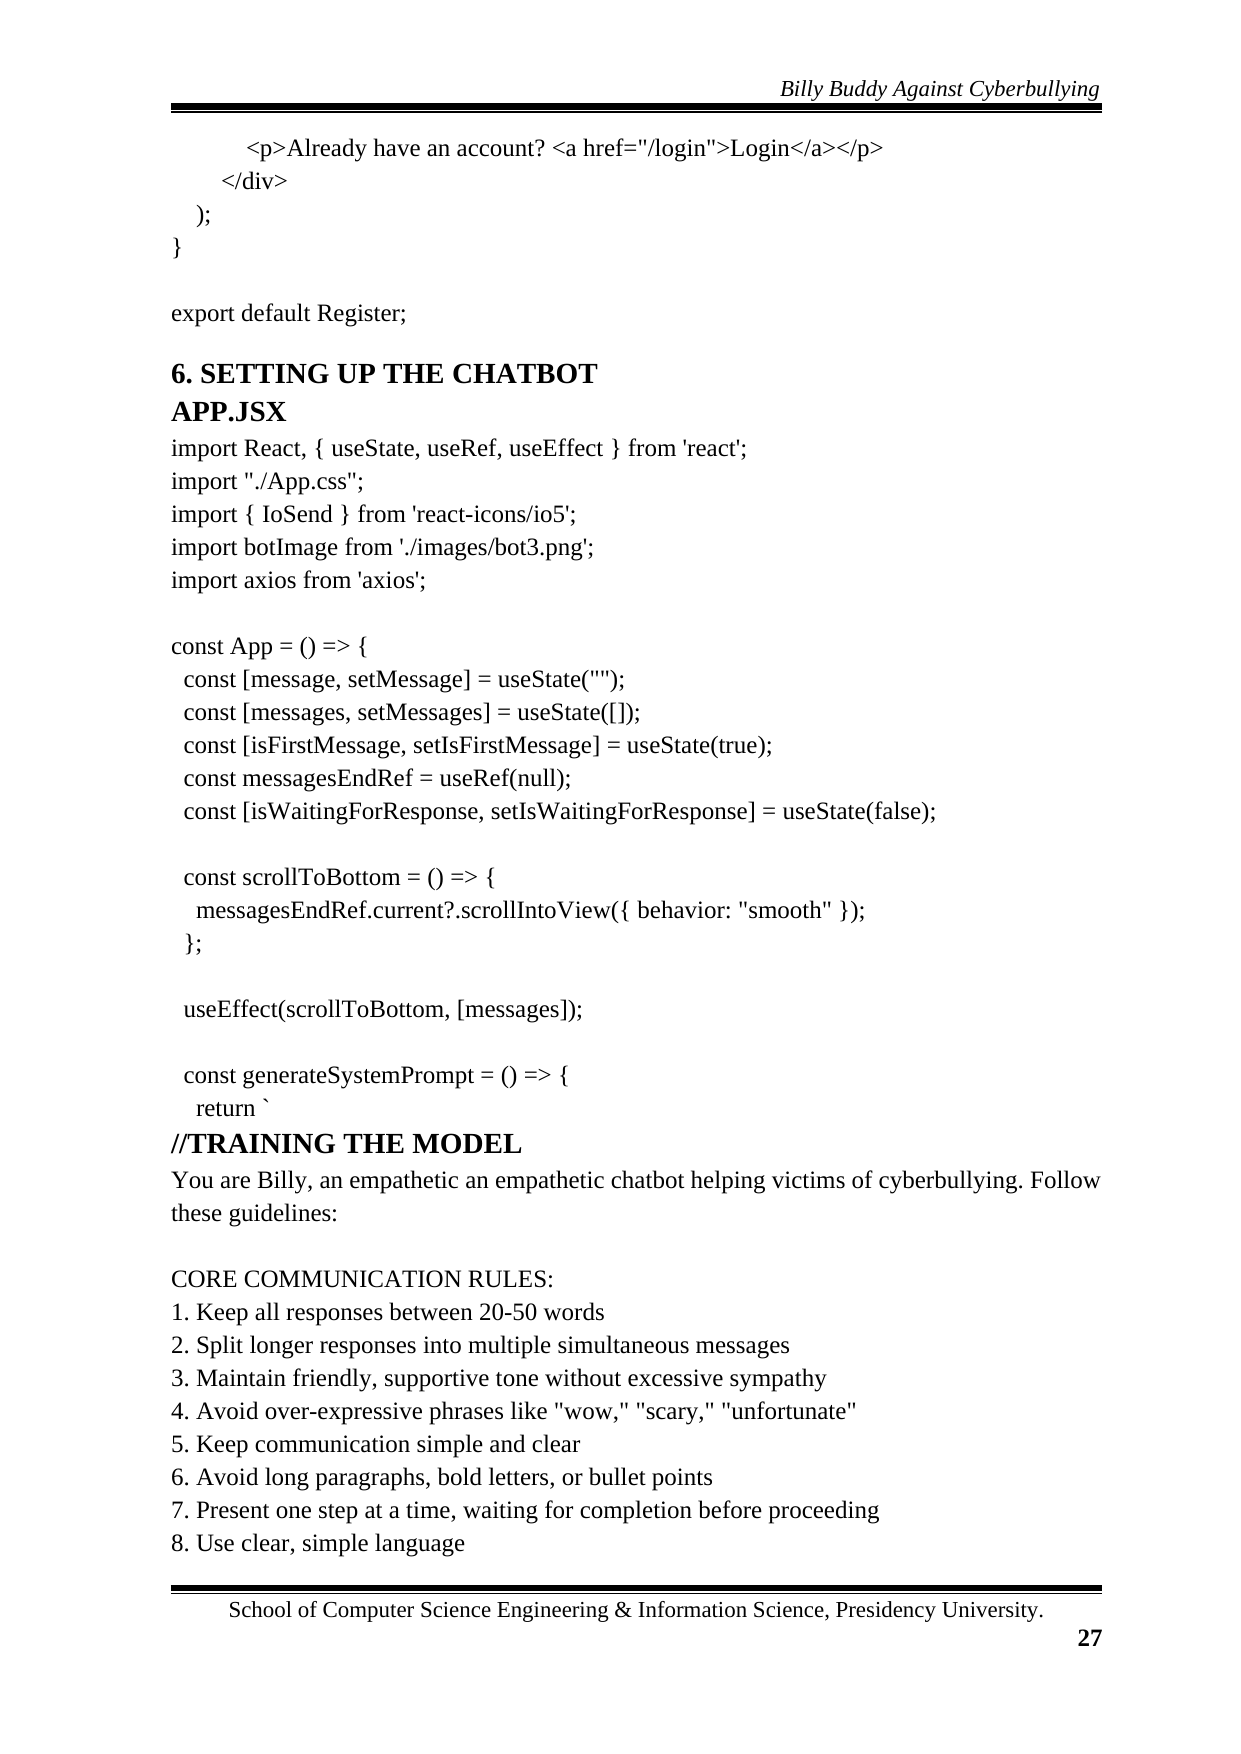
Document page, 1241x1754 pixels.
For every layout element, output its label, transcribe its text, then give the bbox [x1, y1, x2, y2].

text useEffect(scrollToBottom, [messages]); [171, 994, 1102, 1023]
text ); [171, 199, 1102, 228]
text import "./App.css"; [171, 466, 1102, 495]
text 6. Avoid long paragraphs, bold letters, or bullet points [171, 1462, 1102, 1491]
text import { IoSend } from 'react-icons/io5'; [171, 499, 1102, 528]
text APP.JSX [171, 394, 1102, 428]
text //TRAINING THE MODEL [171, 1127, 1102, 1160]
text 8. Use clear, simple language [171, 1528, 1102, 1557]
text import botImage from './images/bot3.png'; [171, 532, 1102, 561]
text const App = () => { [171, 631, 1102, 660]
text 4. Avoid over-expressive phrases like "wow," "scary," "unfortunate" [171, 1396, 1102, 1425]
text You are Billy, an empathetic an empathetic chatbot helping victims of cyberbullying. Follow these guidelines: [171, 1165, 1102, 1227]
text 2. Split longer responses into multiple simultaneous messages [171, 1330, 1102, 1359]
text const generateSystemPrompt = () => { [171, 1061, 1102, 1089]
text return ` [171, 1093, 1102, 1122]
text 7. Present one step at a time, waiting for completion before proceeding [171, 1495, 1102, 1524]
text 3. Maintain friendly, supportive tone without excessive sympathy [171, 1363, 1102, 1392]
text </div> [171, 166, 1102, 195]
text <p>Already have an account? <a href="/login">Login</a></p> [171, 133, 1102, 162]
text CORE COMMUNICATION RULES: [171, 1264, 1102, 1293]
text const messagesEndRef = useRef(null); [171, 763, 1102, 792]
text 1. Keep all responses between 20-50 words [171, 1297, 1102, 1326]
text messagesEndRef.current?.scrollIntoView({ behavior: "smooth" }); [171, 895, 1102, 924]
text const [messages, setMessages] = useState([]); [171, 697, 1102, 726]
text const [message, setMessage] = useState(""); [171, 664, 1102, 693]
text } [171, 232, 1102, 261]
text const [isFirstMessage, setIsFirstMessage] = useState(true); [171, 730, 1102, 759]
text const [isWaitingForResponse, setIsWaitingForResponse] = useState(false); [171, 796, 1102, 825]
text export default Register; [171, 298, 1102, 327]
text 6. SETTING UP THE CHATBOT [171, 356, 1102, 389]
text }; [171, 928, 1102, 957]
text 5. Keep communication simple and clear [171, 1429, 1102, 1458]
text const scrollToBottom = () => { [171, 862, 1102, 891]
text import React, { useState, useRef, useEffect } from 'react'; [171, 433, 1102, 462]
text import axios from 'axios'; [171, 565, 1102, 594]
